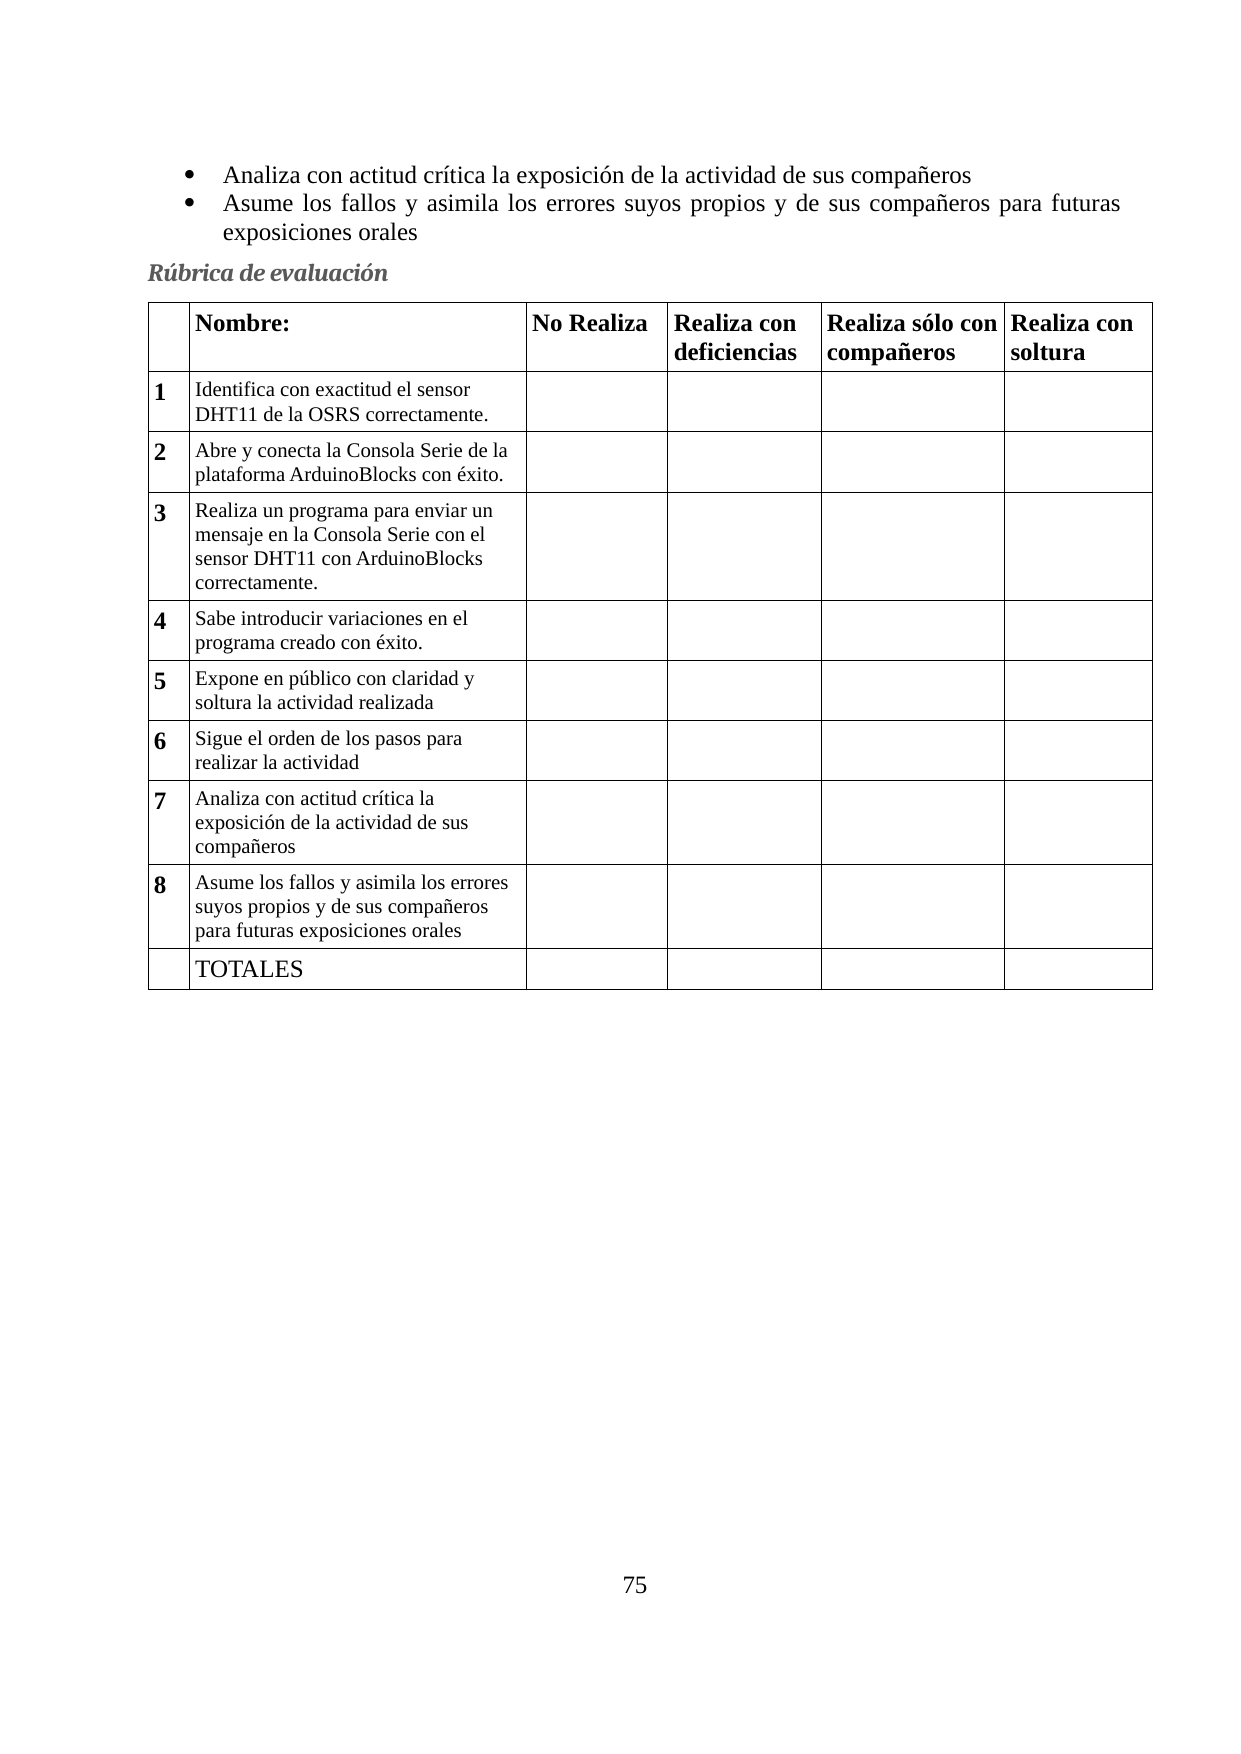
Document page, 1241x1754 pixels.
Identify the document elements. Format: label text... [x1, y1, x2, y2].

table_cell [822, 601, 1004, 660]
table_cell [668, 372, 821, 431]
table_cell Identifica con exactitud el sensor DHT11 de la OSRS correctamente. [190, 372, 526, 431]
table_cell [822, 432, 1004, 491]
table_cell [822, 721, 1004, 780]
table_cell Asume los fallos y asimila los errores suyos propios y de sus compañeros para futuras exposiciones orales [190, 865, 526, 948]
table_cell 6 [149, 721, 189, 780]
table_cell 5 [149, 661, 189, 720]
table_cell 2 [149, 432, 189, 491]
table_header Realiza sólo con compañeros [822, 303, 1004, 371]
table_cell [1005, 949, 1152, 989]
table_cell [822, 781, 1004, 864]
table_cell Abre y conecta la Consola Serie de la plataforma ArduinoBlocks con éxito. [190, 432, 526, 491]
table_cell 4 [149, 601, 189, 660]
table_cell 7 [149, 781, 189, 864]
table_cell [822, 493, 1004, 599]
table_cell [822, 865, 1004, 948]
table_cell [668, 781, 821, 864]
table_cell 1 [149, 372, 189, 431]
table_header Realiza con soltura [1005, 303, 1152, 371]
text Asume los fallos y asimila los errores suyos propios y de sus compañeros para futuras exposiciones orales [185, 188, 1122, 246]
table_header Realiza con deficiencias [668, 303, 821, 371]
table_cell [668, 601, 821, 660]
table_cell [527, 493, 667, 599]
table_cell [1005, 493, 1152, 599]
table_header No Realiza [527, 303, 667, 371]
table_cell Realiza un programa para enviar un mensaje en la Consola Serie con el sensor DHT11 con ArduinoBlocks correctamente. [190, 493, 526, 599]
table_cell [527, 949, 667, 989]
table_cell [527, 372, 667, 431]
table_cell [668, 721, 821, 780]
table_cell [668, 432, 821, 491]
table_cell [527, 721, 667, 780]
table_header [149, 303, 189, 371]
table_cell [1005, 721, 1152, 780]
table_cell [527, 661, 667, 720]
table_cell [822, 949, 1004, 989]
table_cell TOTALES [190, 949, 526, 989]
text Analiza con actitud crítica la exposición de la actividad de sus compañeros [185, 160, 1122, 188]
table_cell [668, 949, 821, 989]
table_cell [668, 661, 821, 720]
table_cell Analiza con actitud crítica la exposición de la actividad de sus compañeros [190, 781, 526, 864]
table_header Nombre: [190, 303, 526, 371]
table_cell [1005, 661, 1152, 720]
table_cell [1005, 601, 1152, 660]
table_cell [527, 865, 667, 948]
table_cell Sabe introducir variaciones en el programa creado con éxito. [190, 601, 526, 660]
table_cell [527, 432, 667, 491]
table_cell 3 [149, 493, 189, 599]
table_cell [668, 493, 821, 599]
table_cell [149, 949, 189, 989]
table_cell Sigue el orden de los pasos para realizar la actividad [190, 721, 526, 780]
table_cell [527, 781, 667, 864]
table_cell [527, 601, 667, 660]
table_cell [1005, 432, 1152, 491]
table_cell [1005, 865, 1152, 948]
table_cell [1005, 372, 1152, 431]
table_cell Expone en público con claridad y soltura la actividad realizada [190, 661, 526, 720]
table_cell [1005, 781, 1152, 864]
subtitle Rúbrica de evaluación [148, 258, 1122, 287]
table_cell [668, 865, 821, 948]
table_cell [822, 661, 1004, 720]
table_cell [822, 372, 1004, 431]
table_cell 8 [149, 865, 189, 948]
